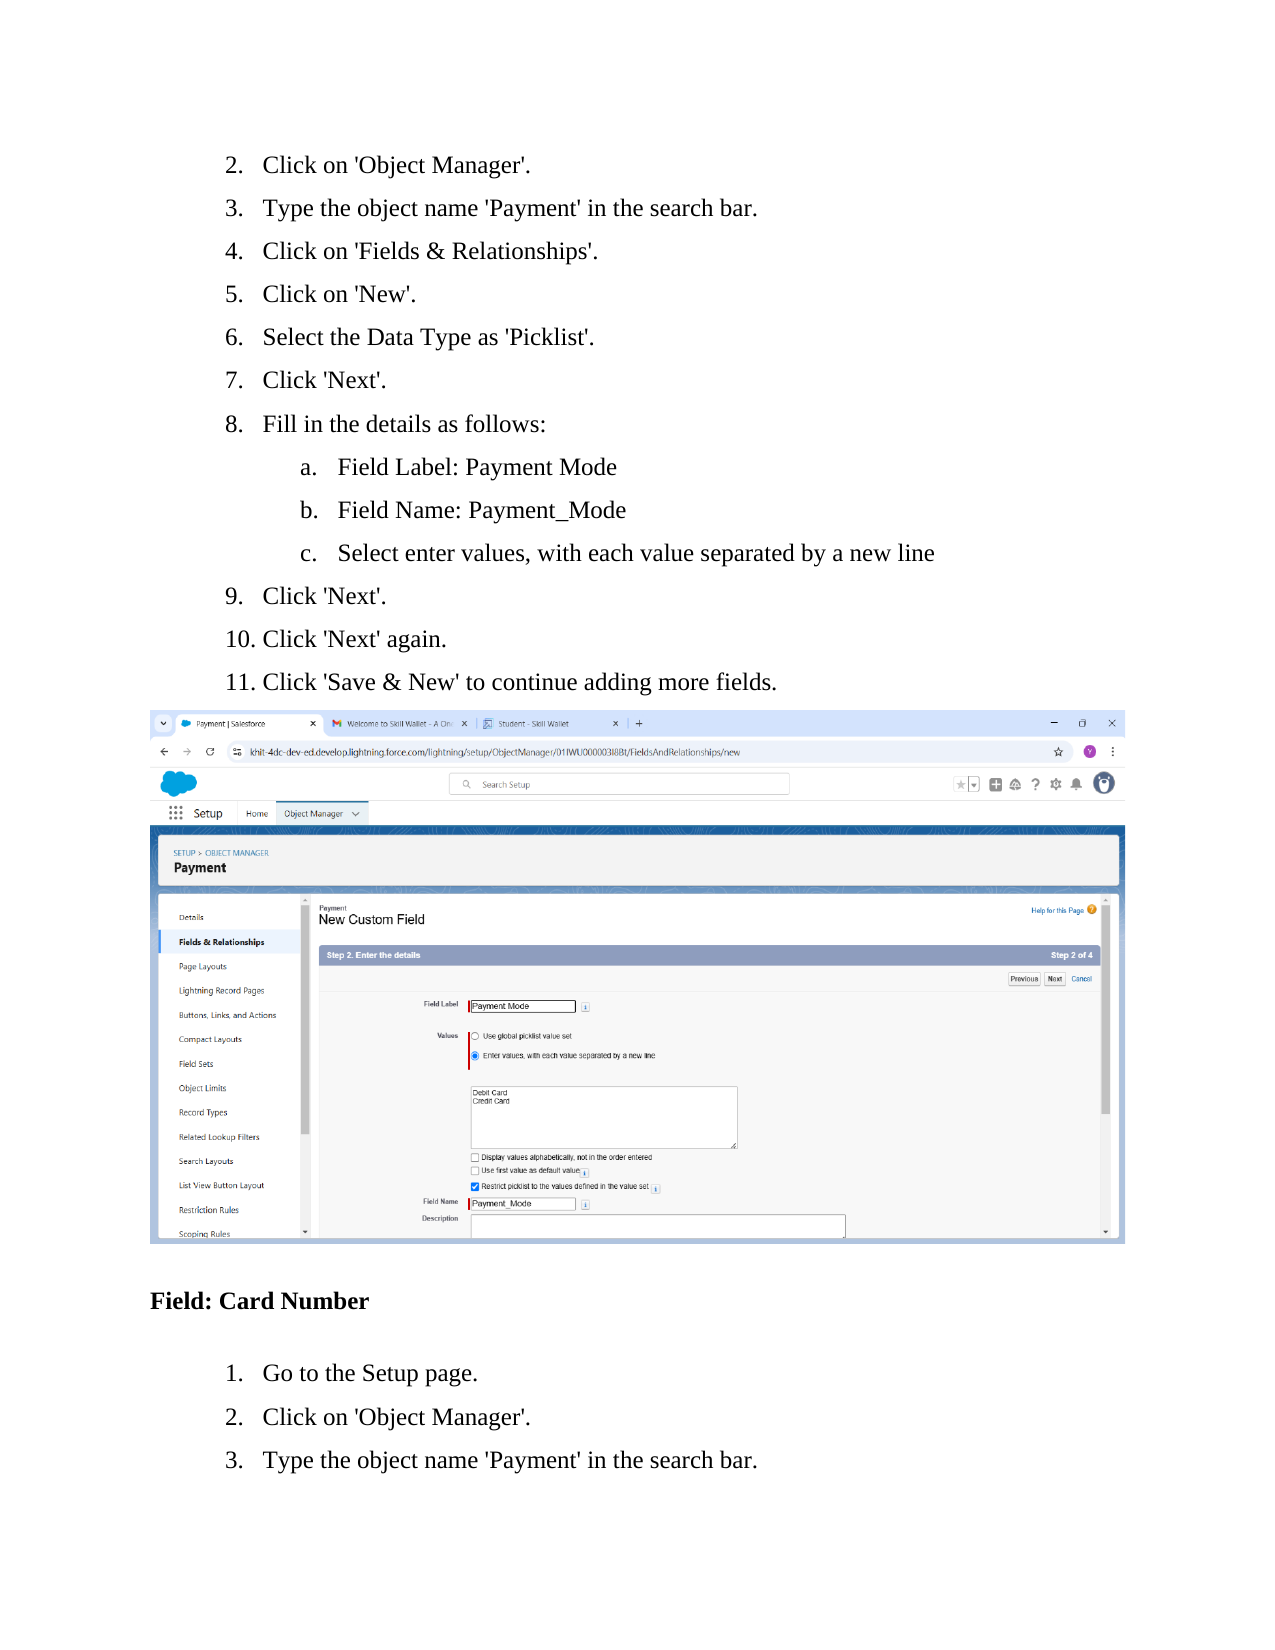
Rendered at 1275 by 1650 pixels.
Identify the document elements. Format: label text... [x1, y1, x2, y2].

list Click 'Save & New' to continue adding more fields. [225, 667, 1125, 696]
list Go to the Setup page. [225, 1358, 1125, 1387]
list Type the object name 'Payment' in the search bar. [225, 193, 1125, 222]
list Click on 'Fields & Relationships'. [225, 236, 1125, 265]
list Field Name: Payment_Mode [300, 495, 1125, 524]
text Field: Card Number [150, 1286, 1125, 1315]
picture [150, 710, 1125, 1244]
list Click on 'Object Manager'. [225, 1402, 1125, 1430]
list Select enter values, with each value separated by a new line [300, 538, 1125, 567]
list Field Label: Payment Mode [300, 452, 1125, 481]
list Fill in the details as follows: [225, 409, 1125, 437]
list Click on 'Object Manager'. [225, 150, 1125, 179]
list Click 'Next'. [225, 366, 1125, 394]
list Type the object name 'Payment' in the search bar. [225, 1445, 1125, 1473]
list Select the Data Type as 'Picklist'. [225, 322, 1125, 351]
list Click on 'New'. [225, 279, 1125, 308]
list Click 'Next' again. [225, 624, 1125, 653]
list Click 'Next'. [225, 581, 1125, 610]
